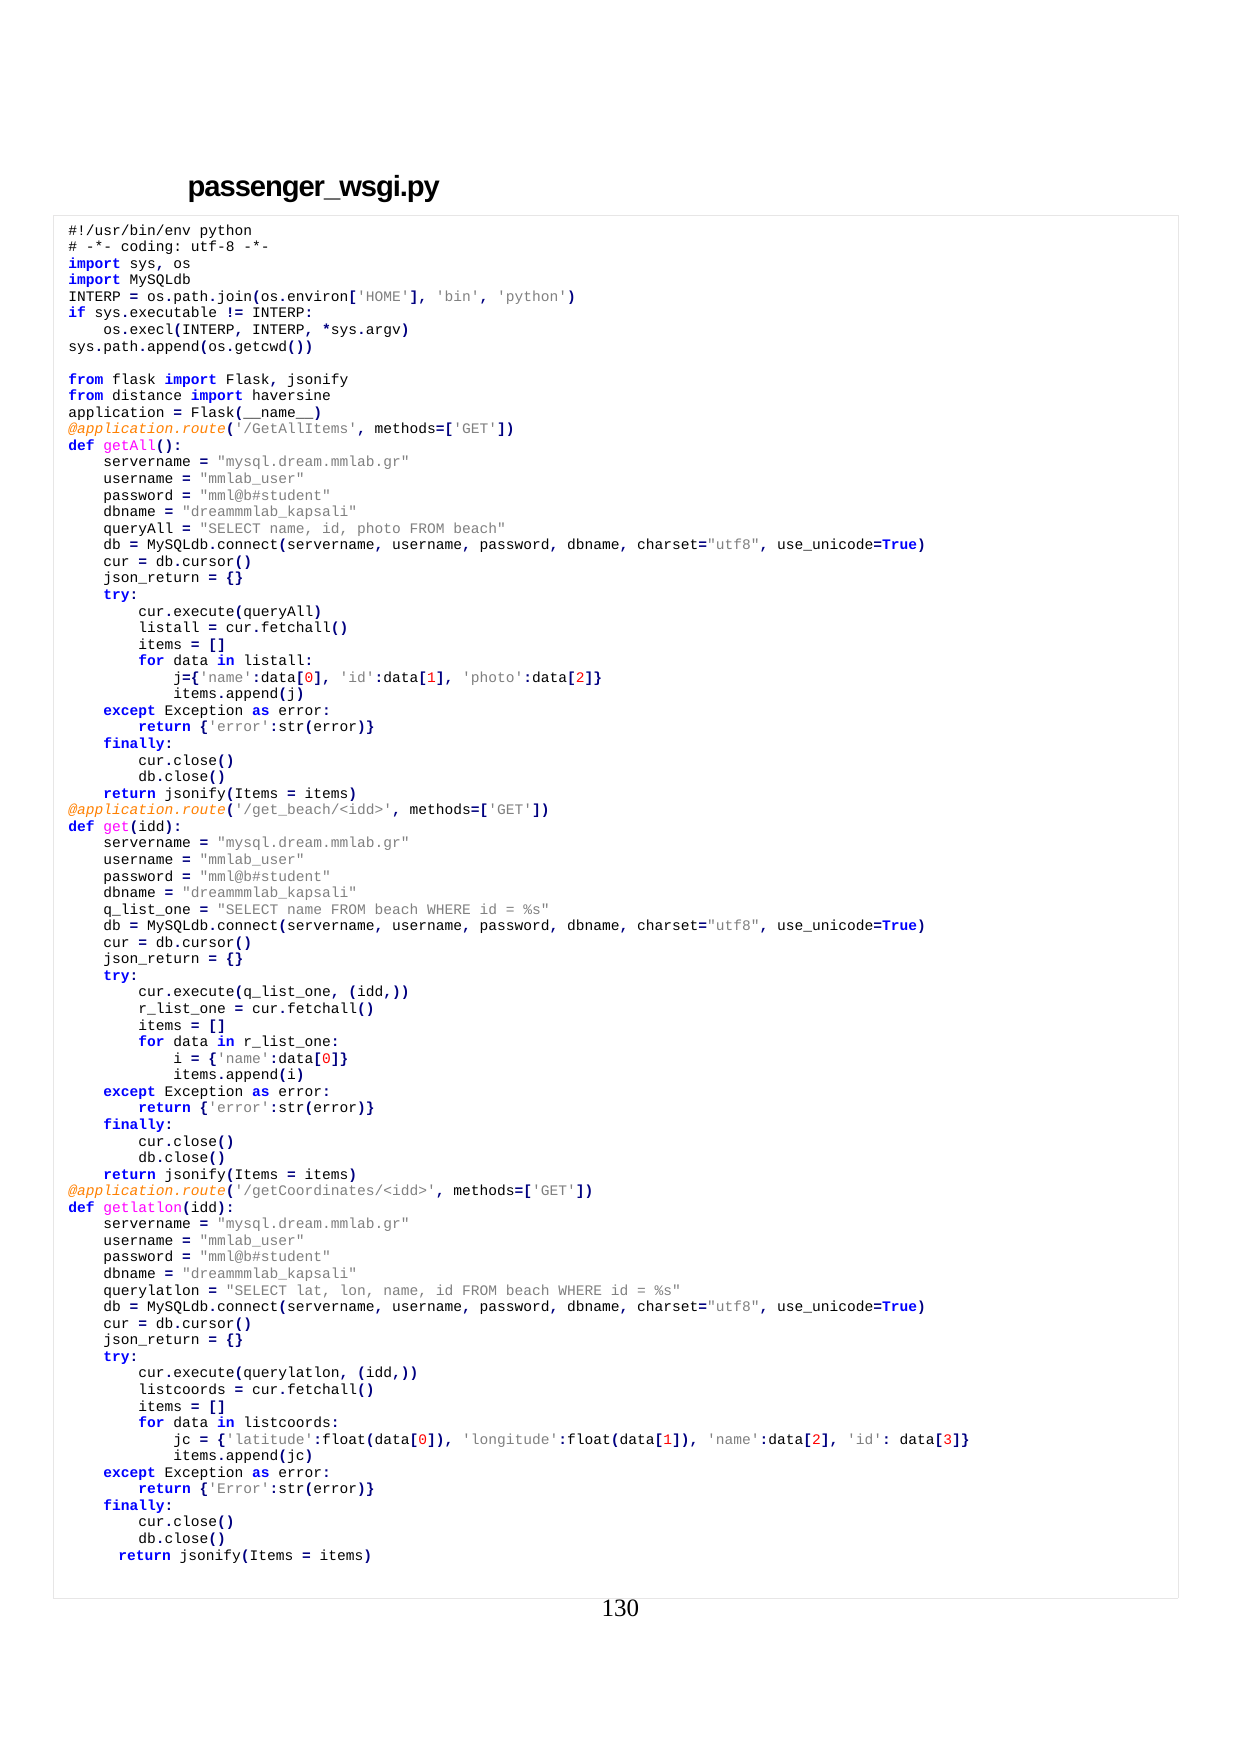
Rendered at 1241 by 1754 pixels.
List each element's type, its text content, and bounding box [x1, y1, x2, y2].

subtitle passenger_wsgi.py [187, 169, 1053, 202]
